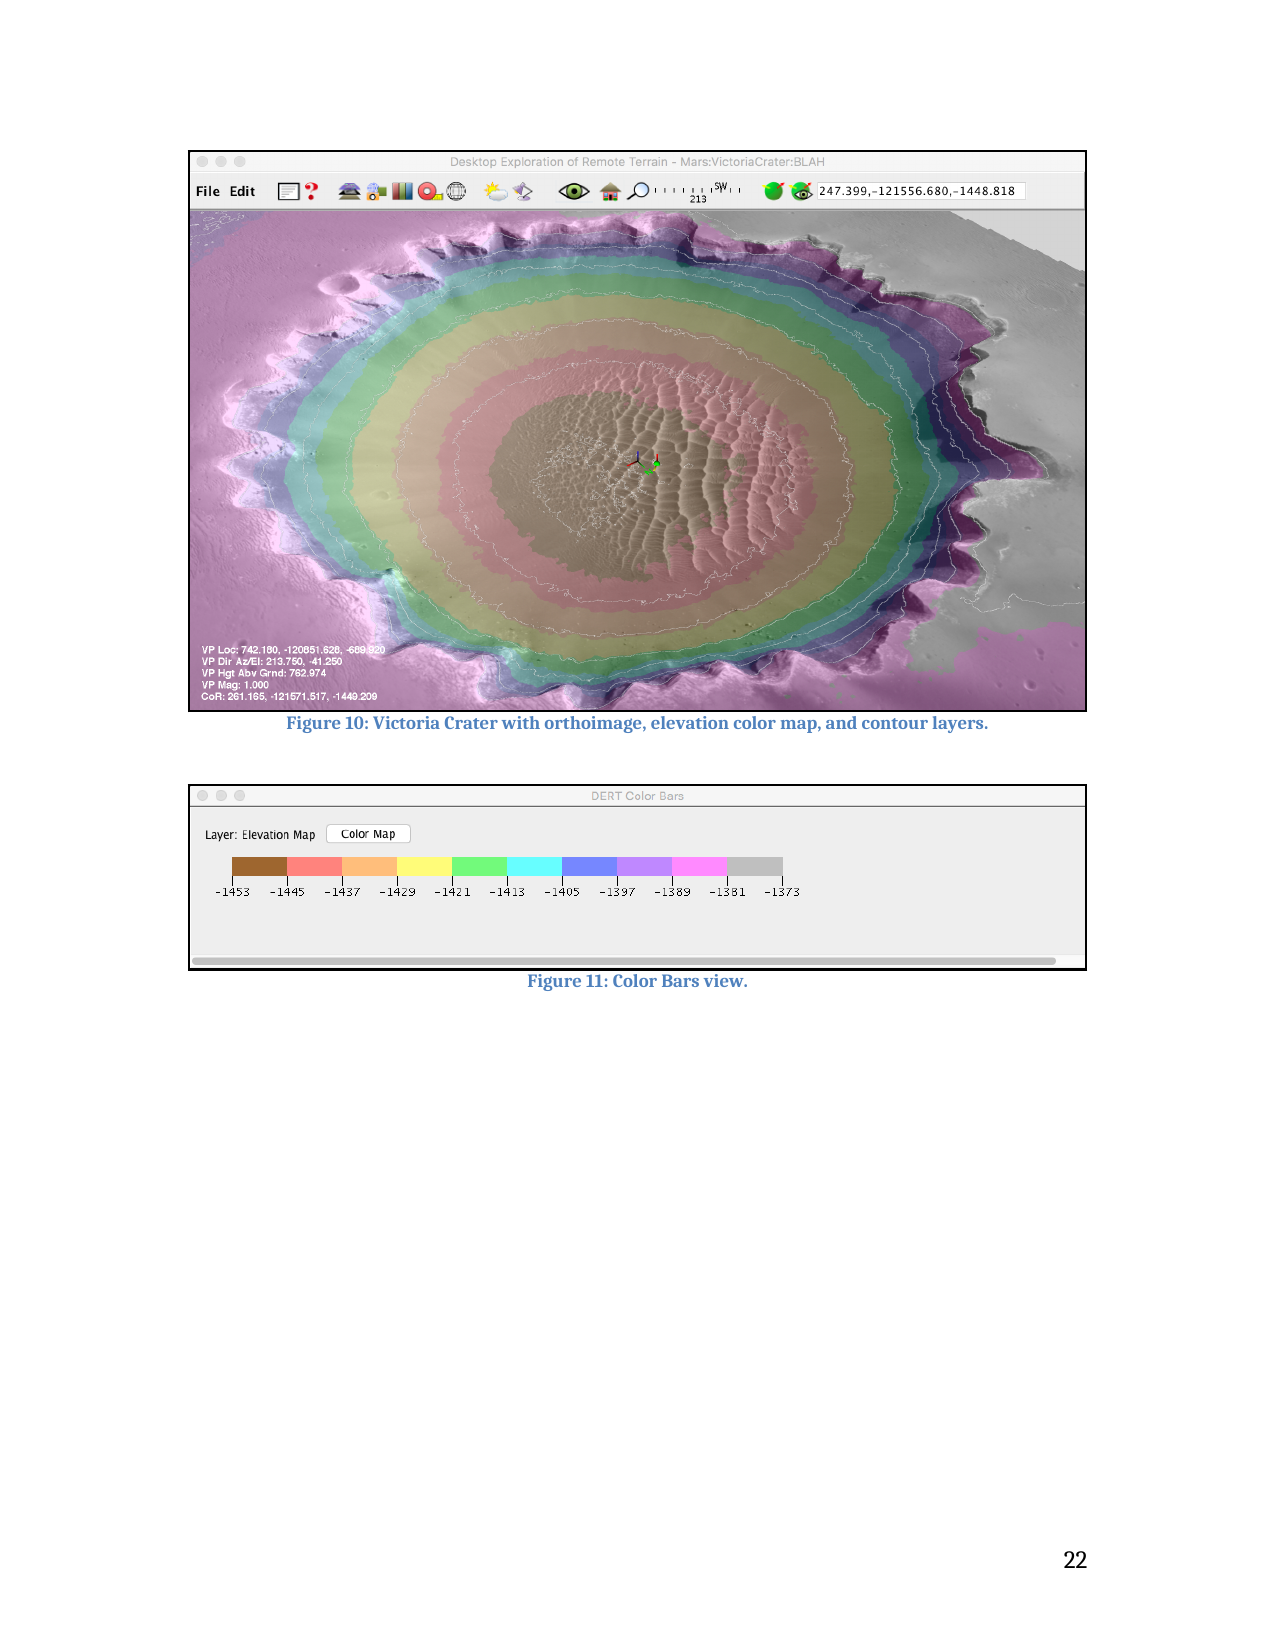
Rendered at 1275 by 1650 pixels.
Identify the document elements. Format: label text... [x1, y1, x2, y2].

text Figure 11: Color Bars view. [187, 971, 1087, 992]
text Figure 10: Victoria Crater with orthoimage, elevation color map, and contour layers. [187, 712, 1087, 734]
picture [190, 786, 1085, 968]
picture [190, 152, 1085, 710]
